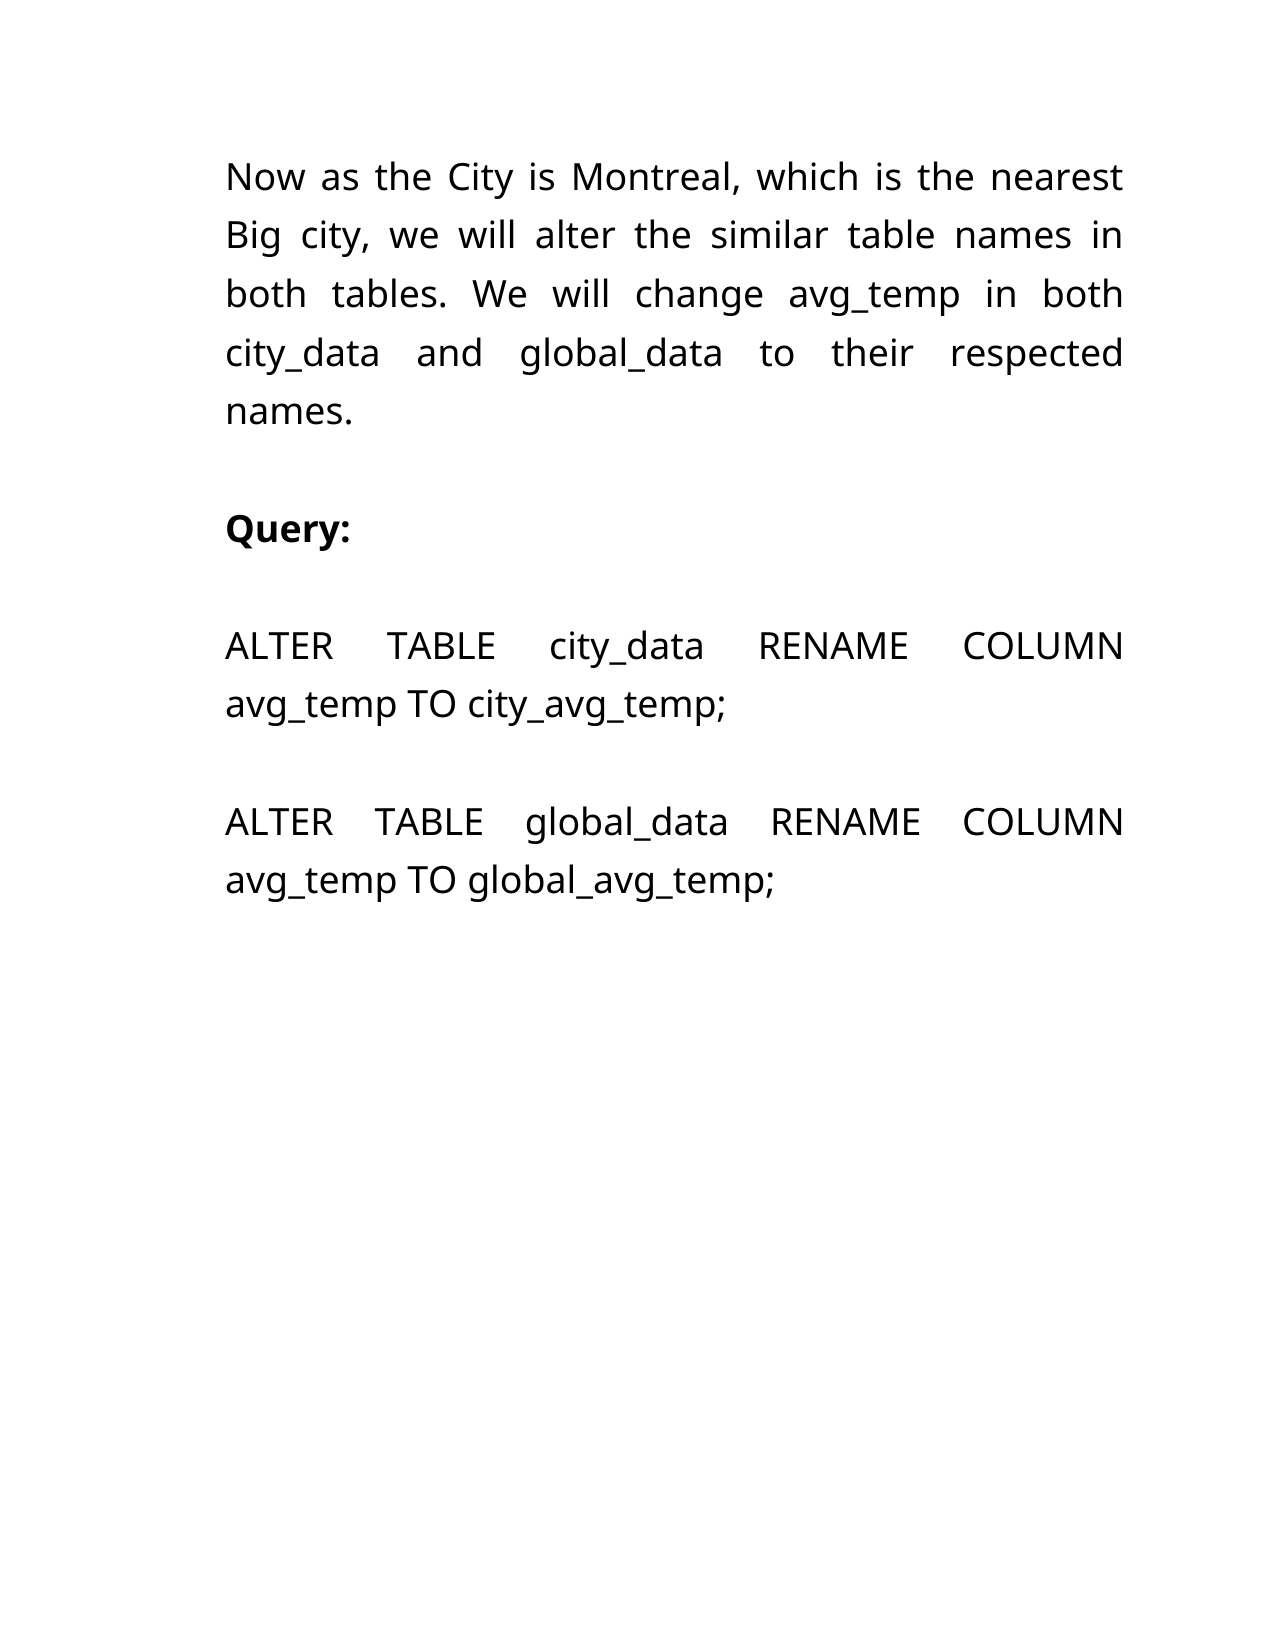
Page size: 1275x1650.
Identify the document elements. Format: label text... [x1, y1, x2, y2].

list ALTER TABLE global_data RENAME COLUMN avg_temp TO global_avg_temp; [225, 795, 1125, 905]
list Now as the City is Montreal, which is the nearest Big city, we will alter the similar table names in both tables. We will change avg_temp in both city_data and global_data to their respected names. [225, 150, 1125, 436]
list ALTER TABLE city_data RENAME COLUMN avg_temp TO city_avg_temp; [225, 619, 1125, 729]
list Query: [225, 502, 1125, 553]
